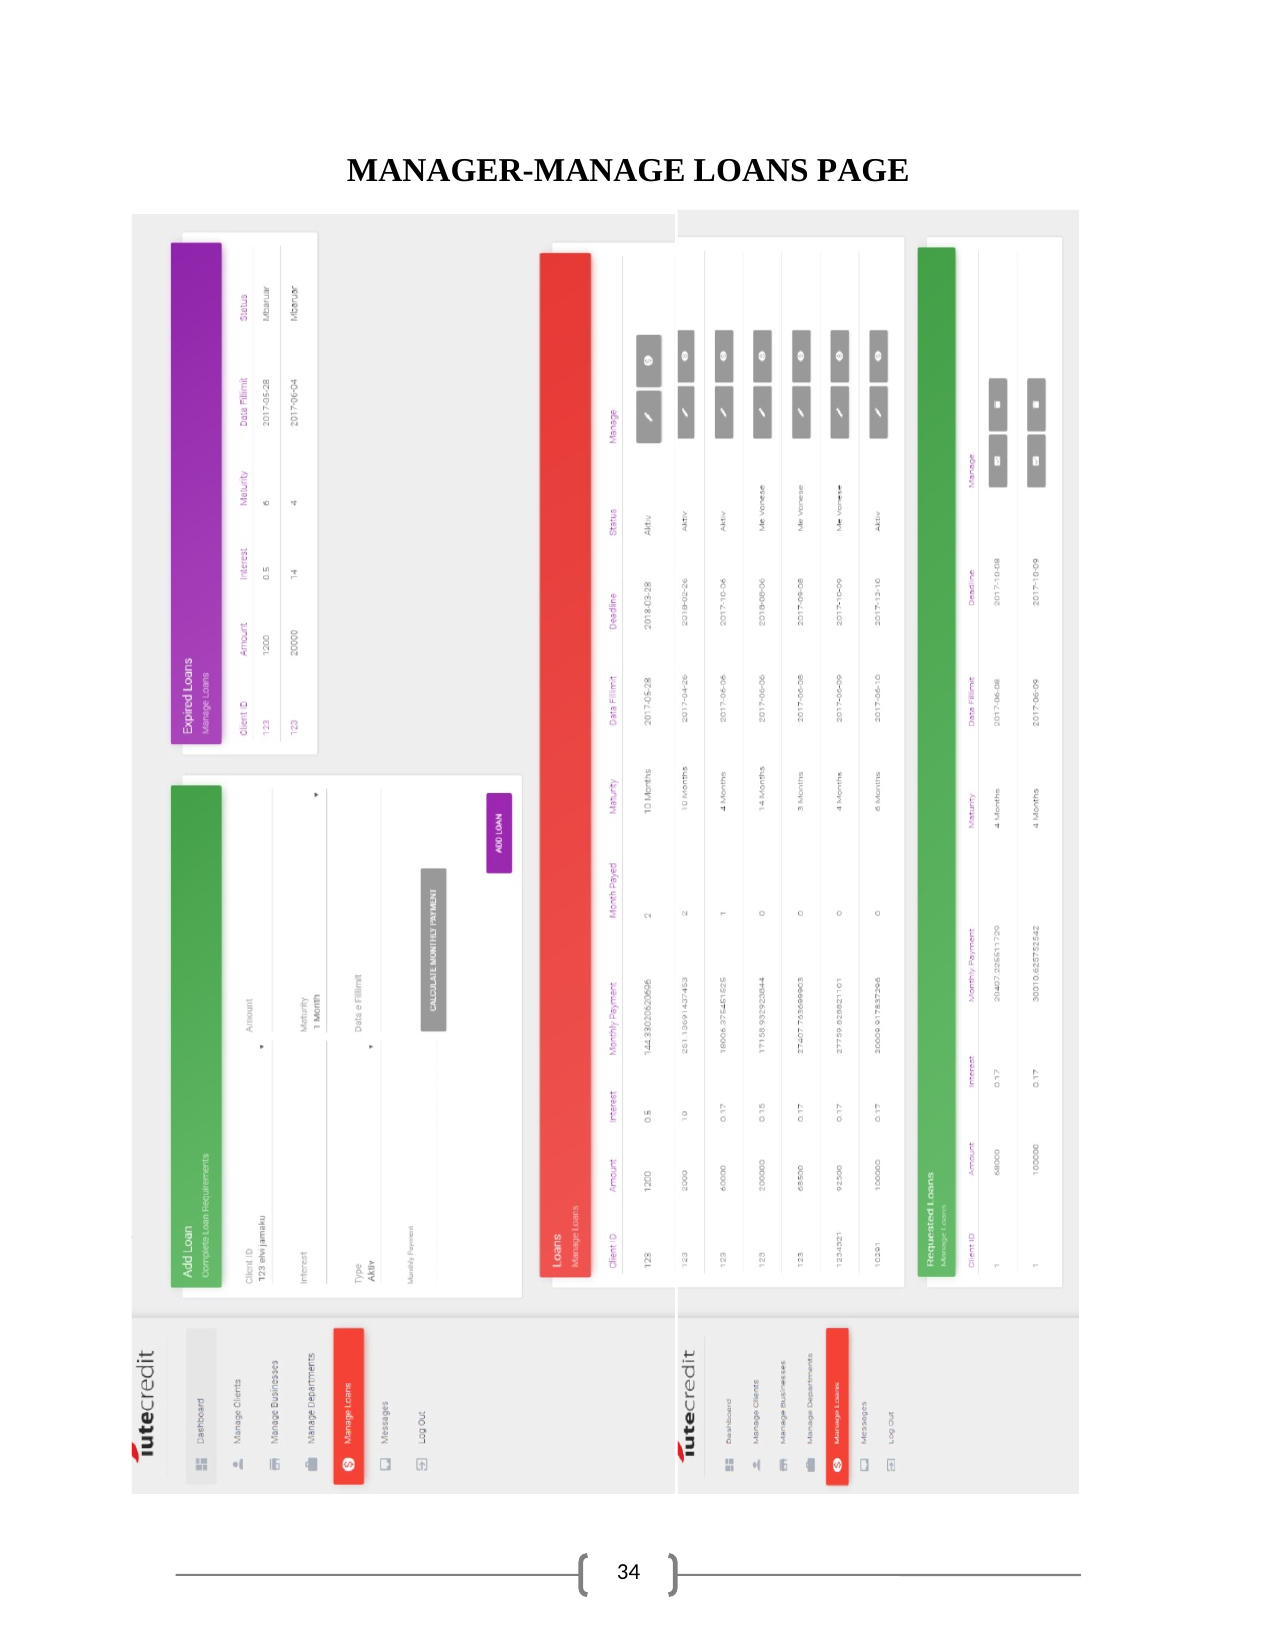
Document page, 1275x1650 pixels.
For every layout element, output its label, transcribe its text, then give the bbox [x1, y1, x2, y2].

picture [132, 215, 675, 1493]
picture [678, 211, 1079, 1493]
text MANAGER-MANAGE LOANS PAGE [131, 150, 1125, 188]
